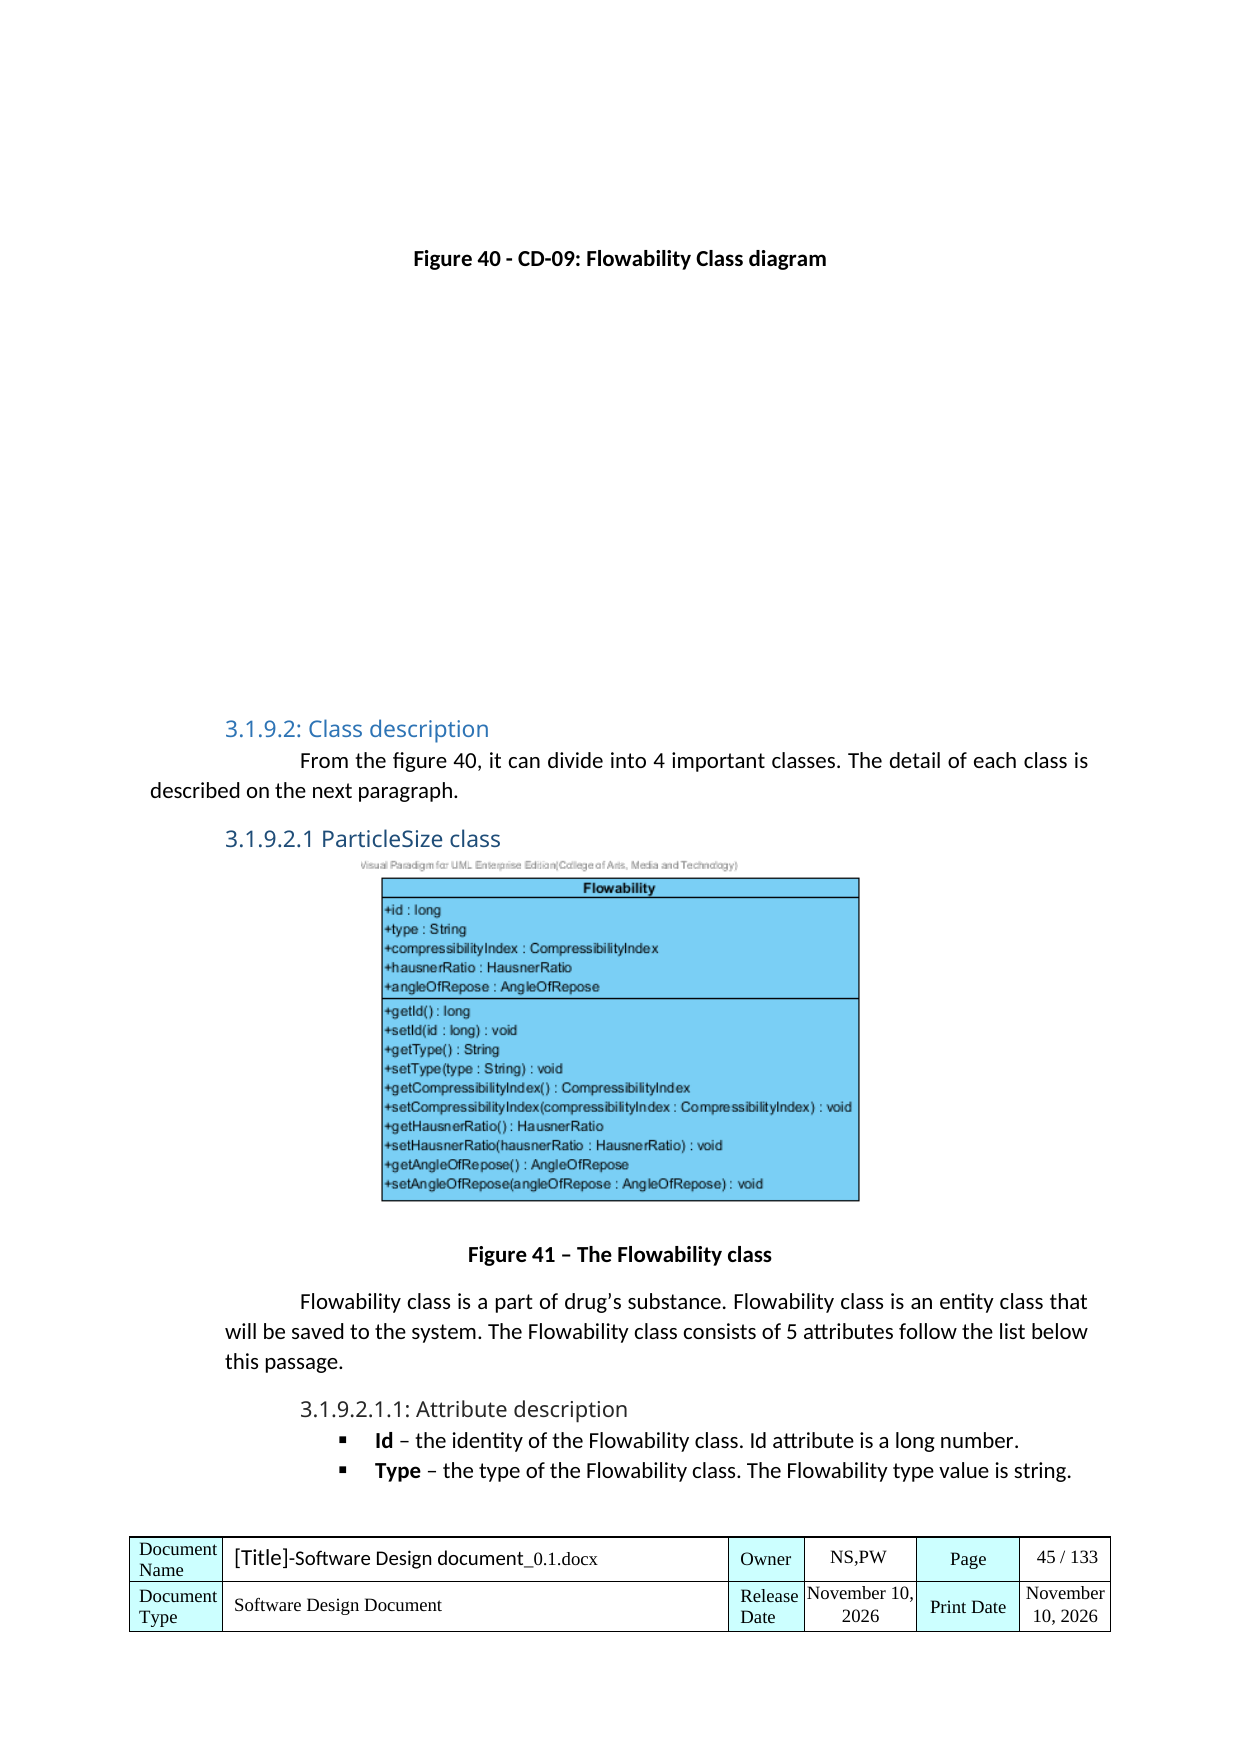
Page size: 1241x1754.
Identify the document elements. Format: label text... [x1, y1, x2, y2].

list Type – the type of the Flowability class. The Flowability type value is string. [337, 1456, 1090, 1484]
subtitle 3.1.9.2.1 ParticleSize class [150, 823, 1090, 854]
subtitle 3.1.9.2.1.1: Attribute description [225, 1394, 1090, 1424]
subtitle 3.1.9.2: Class description [150, 712, 1090, 744]
text Flowability class is a part of drug’s substance. Flowability class is an entity class that will be saved to the system. The Flowability class consists of 5 attributes follow the list below this passage. [225, 1287, 1090, 1375]
text Figure 40 - CD-09: Flowability Class diagram [150, 244, 1090, 272]
text From the figure 40, it can divide into 4 important classes. The detail of each class is described on the next paragraph. [150, 746, 1090, 804]
list Id – the identity of the Flowability class. Id attribute is a long number. [337, 1426, 1090, 1454]
text Figure 41 – The Flowability class [150, 1240, 1090, 1268]
picture [361, 857, 880, 1222]
